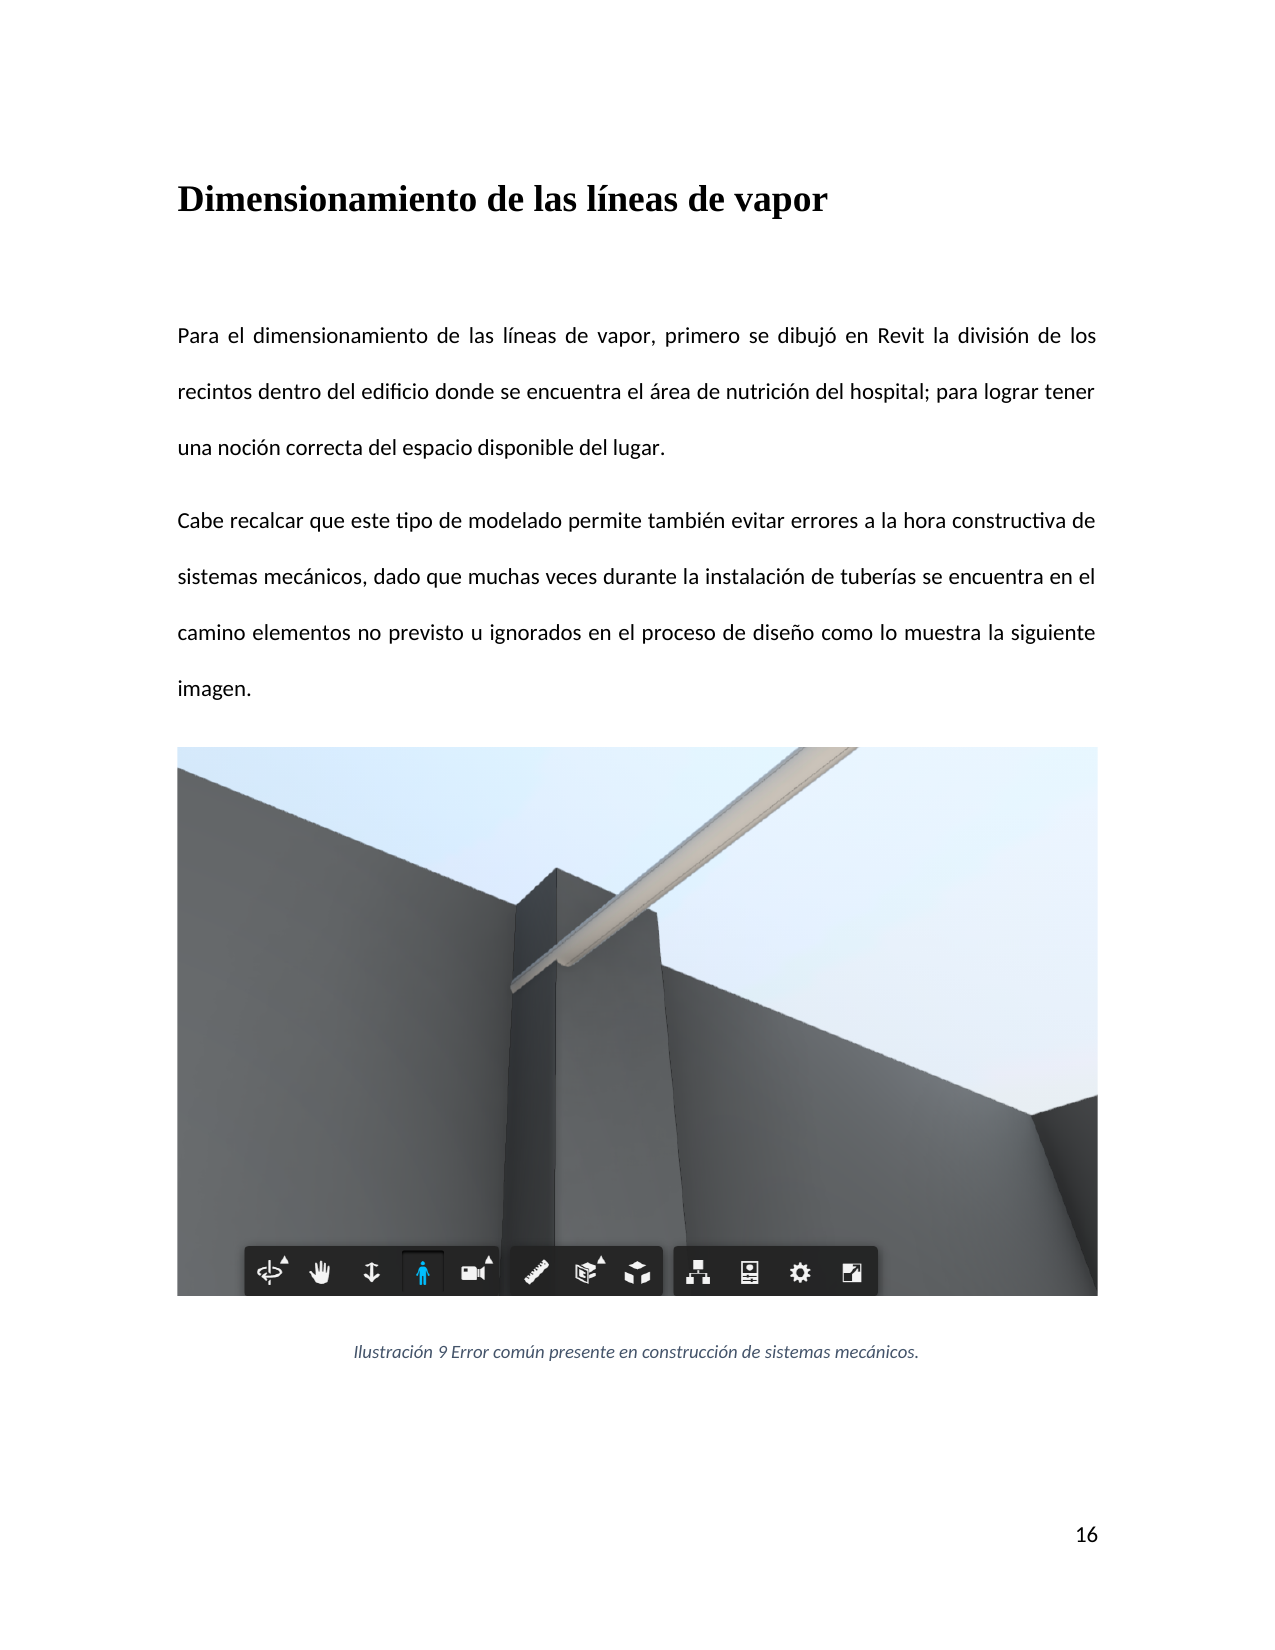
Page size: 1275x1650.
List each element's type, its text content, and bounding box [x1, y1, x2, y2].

subtitle Dimensionamiento de las líneas de vapor [177, 177, 1098, 220]
picture [177, 747, 1098, 1296]
text Cabe recalcar que este tipo de modelado permite también evitar errores a la hora constructiva de sistemas mecánicos, dado que muchas veces durante la instalación de tuberías se encuentra en el camino elementos no previsto u ignorados en el proceso de diseño como lo muestra la siguiente imagen. [177, 506, 1098, 702]
text Para el dimensionamiento de las líneas de vapor, primero se dibujó en Revit la división de los recintos dentro del edificio donde se encuentra el área de nutrición del hospital; para lograr tener una noción correcta del espacio disponible del lugar. [177, 321, 1098, 461]
